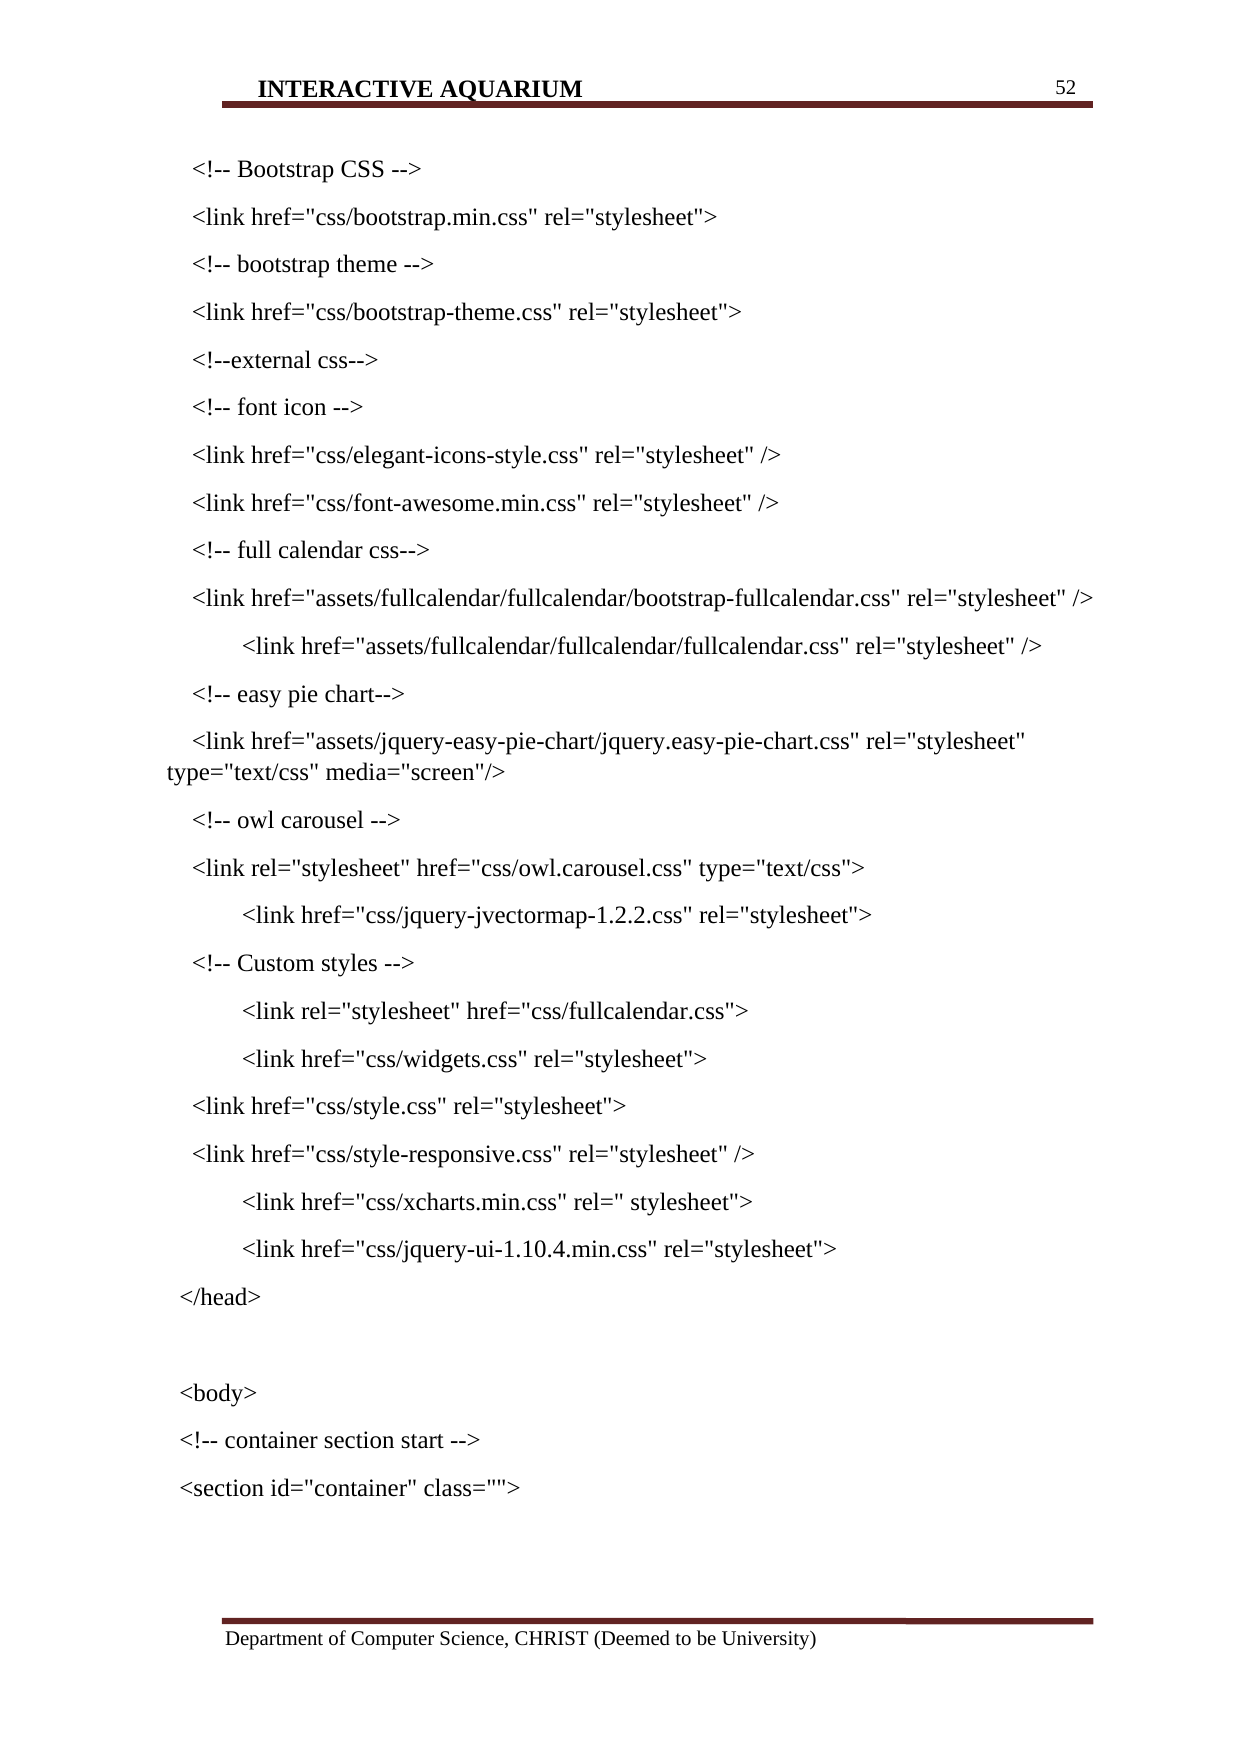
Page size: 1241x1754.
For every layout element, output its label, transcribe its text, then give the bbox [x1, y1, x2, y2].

text <link rel="stylesheet" href="css/owl.carousel.css" type="text/css"> [167, 853, 1126, 882]
text <link href="css/widgets.css" rel="stylesheet"> [167, 1044, 1126, 1072]
text <link href="assets/jquery-easy-pie-chart/jquery.easy-pie-chart.css" rel="stylesheet" type="text/css" media="screen"/> [167, 726, 1126, 786]
text <body> [167, 1378, 1126, 1406]
text <link href="css/xcharts.min.css" rel=" stylesheet"> [167, 1187, 1126, 1216]
text <link rel="stylesheet" href="css/fullcalendar.css"> [167, 996, 1126, 1025]
text <!-- Bootstrap CSS --> [167, 154, 1126, 183]
text <!-- owl carousel --> [167, 805, 1126, 834]
text <!-- full calendar css--> [167, 536, 1126, 564]
text <link href="css/style-responsive.css" rel="stylesheet" /> [167, 1139, 1126, 1168]
text <link href="css/bootstrap.min.css" rel="stylesheet"> [167, 202, 1126, 230]
text <!-- font icon --> [167, 392, 1126, 421]
text <link href="assets/fullcalendar/fullcalendar/bootstrap-fullcalendar.css" rel="stylesheet" /> [167, 583, 1126, 612]
text <link href="css/style.css" rel="stylesheet"> [167, 1091, 1126, 1120]
text </head> [167, 1282, 1126, 1311]
text <!-- easy pie chart--> [167, 679, 1126, 707]
text <!-- Custom styles --> [167, 948, 1126, 977]
text <link href="css/font-awesome.min.css" rel="stylesheet" /> [167, 488, 1126, 517]
text <!-- bootstrap theme --> [167, 249, 1126, 278]
text <link href="css/elegant-icons-style.css" rel="stylesheet" /> [167, 440, 1126, 469]
text <link href="css/jquery-jvectormap-1.2.2.css" rel="stylesheet"> [167, 901, 1126, 929]
text <!--external css--> [167, 345, 1126, 373]
text <link href="css/bootstrap-theme.css" rel="stylesheet"> [167, 297, 1126, 326]
text <link href="css/jquery-ui-1.10.4.min.css" rel="stylesheet"> [167, 1234, 1126, 1263]
text <link href="assets/fullcalendar/fullcalendar/fullcalendar.css" rel="stylesheet" /> [167, 631, 1126, 660]
text <section id="container" class=""> [167, 1473, 1126, 1502]
text <!-- container section start --> [167, 1425, 1126, 1454]
